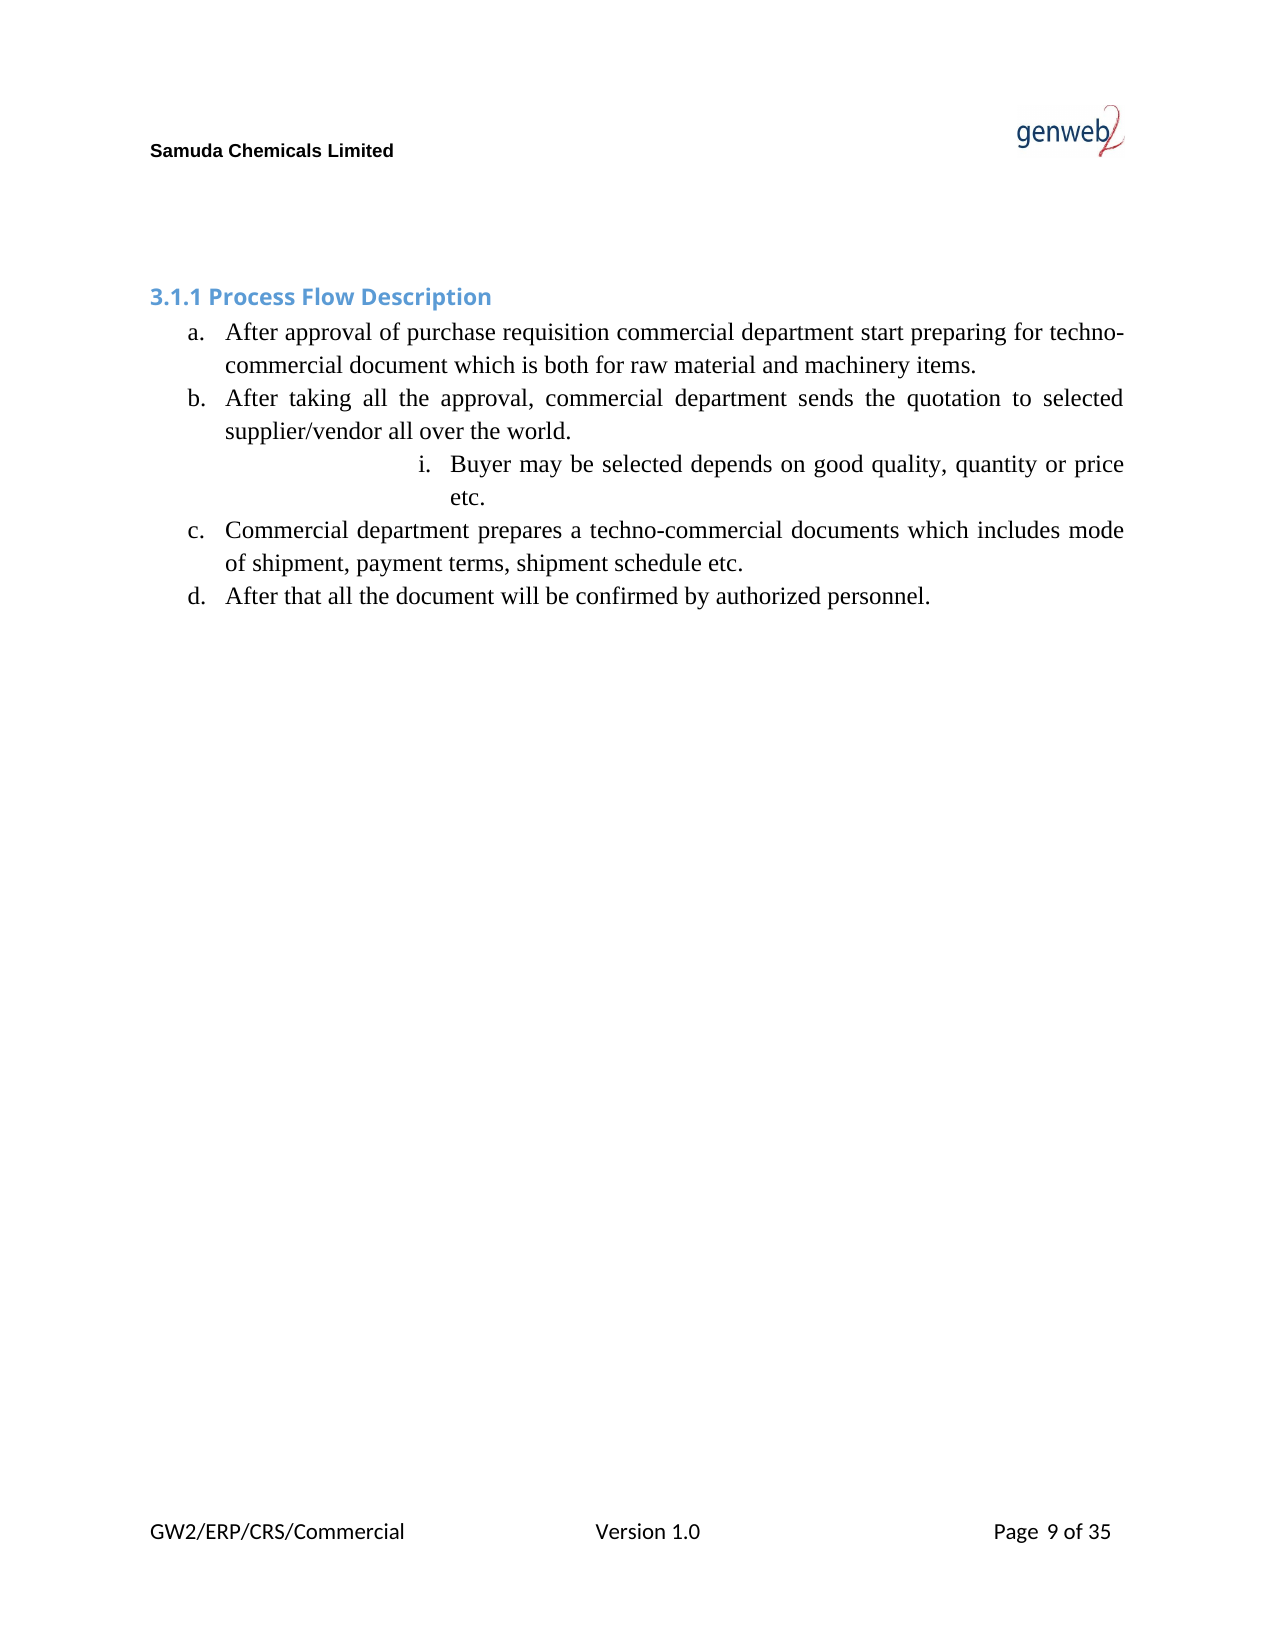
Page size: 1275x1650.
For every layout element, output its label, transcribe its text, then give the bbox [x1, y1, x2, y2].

list After that all the document will be confirmed by authorized personnel. [187, 581, 1125, 610]
list Buyer may be selected depends on good quality, quantity or price etc. [431, 449, 1125, 511]
list After taking all the approval, commercial department sends the quotation to selected supplier/vendor all over the world. [187, 383, 1125, 445]
subtitle 3.1.1 Process Flow Description [150, 281, 1125, 312]
list After approval of purchase requisition commercial department start preparing for techno-commercial document which is both for raw material and machinery items. [187, 317, 1125, 379]
picture [1017, 105, 1125, 158]
list Commercial department prepares a techno-commercial documents which includes mode of shipment, payment terms, shipment schedule etc. [187, 515, 1125, 577]
